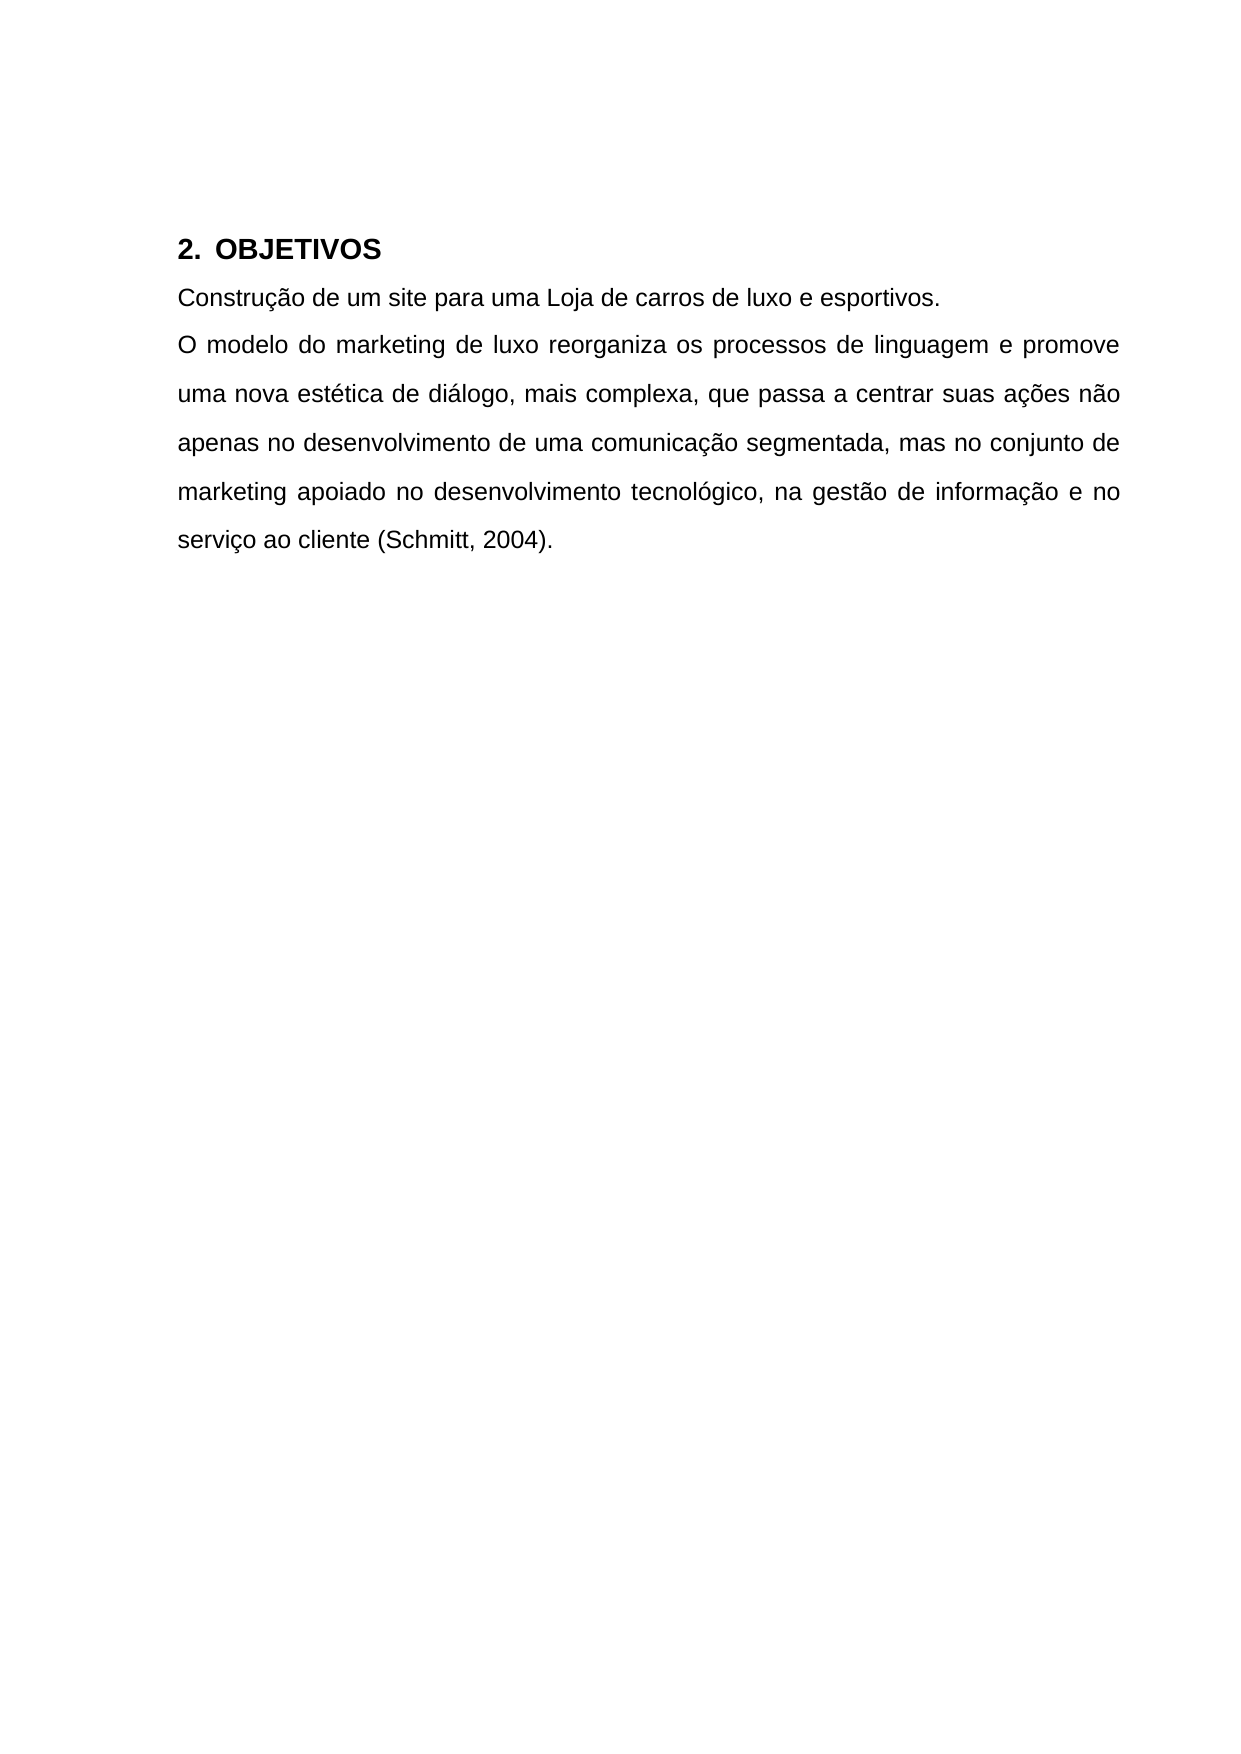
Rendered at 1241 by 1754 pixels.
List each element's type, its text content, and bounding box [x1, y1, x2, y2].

text Construção de um site para uma Loja de carros de luxo e esportivos. [177, 281, 1122, 314]
text O modelo do marketing de luxo reorganiza os processos de linguagem e promove uma nova estética de diálogo, mais complexa, que passa a centrar suas ações não apenas no desenvolvimento de uma comunicação segmentada, mas no conjunto de marketing apoiado no desenvolvimento tecnológico, na gestão de informação e no serviço ao cliente (Schmitt, 2004). [177, 328, 1122, 556]
subtitle OBJETIVOS [177, 216, 1122, 281]
